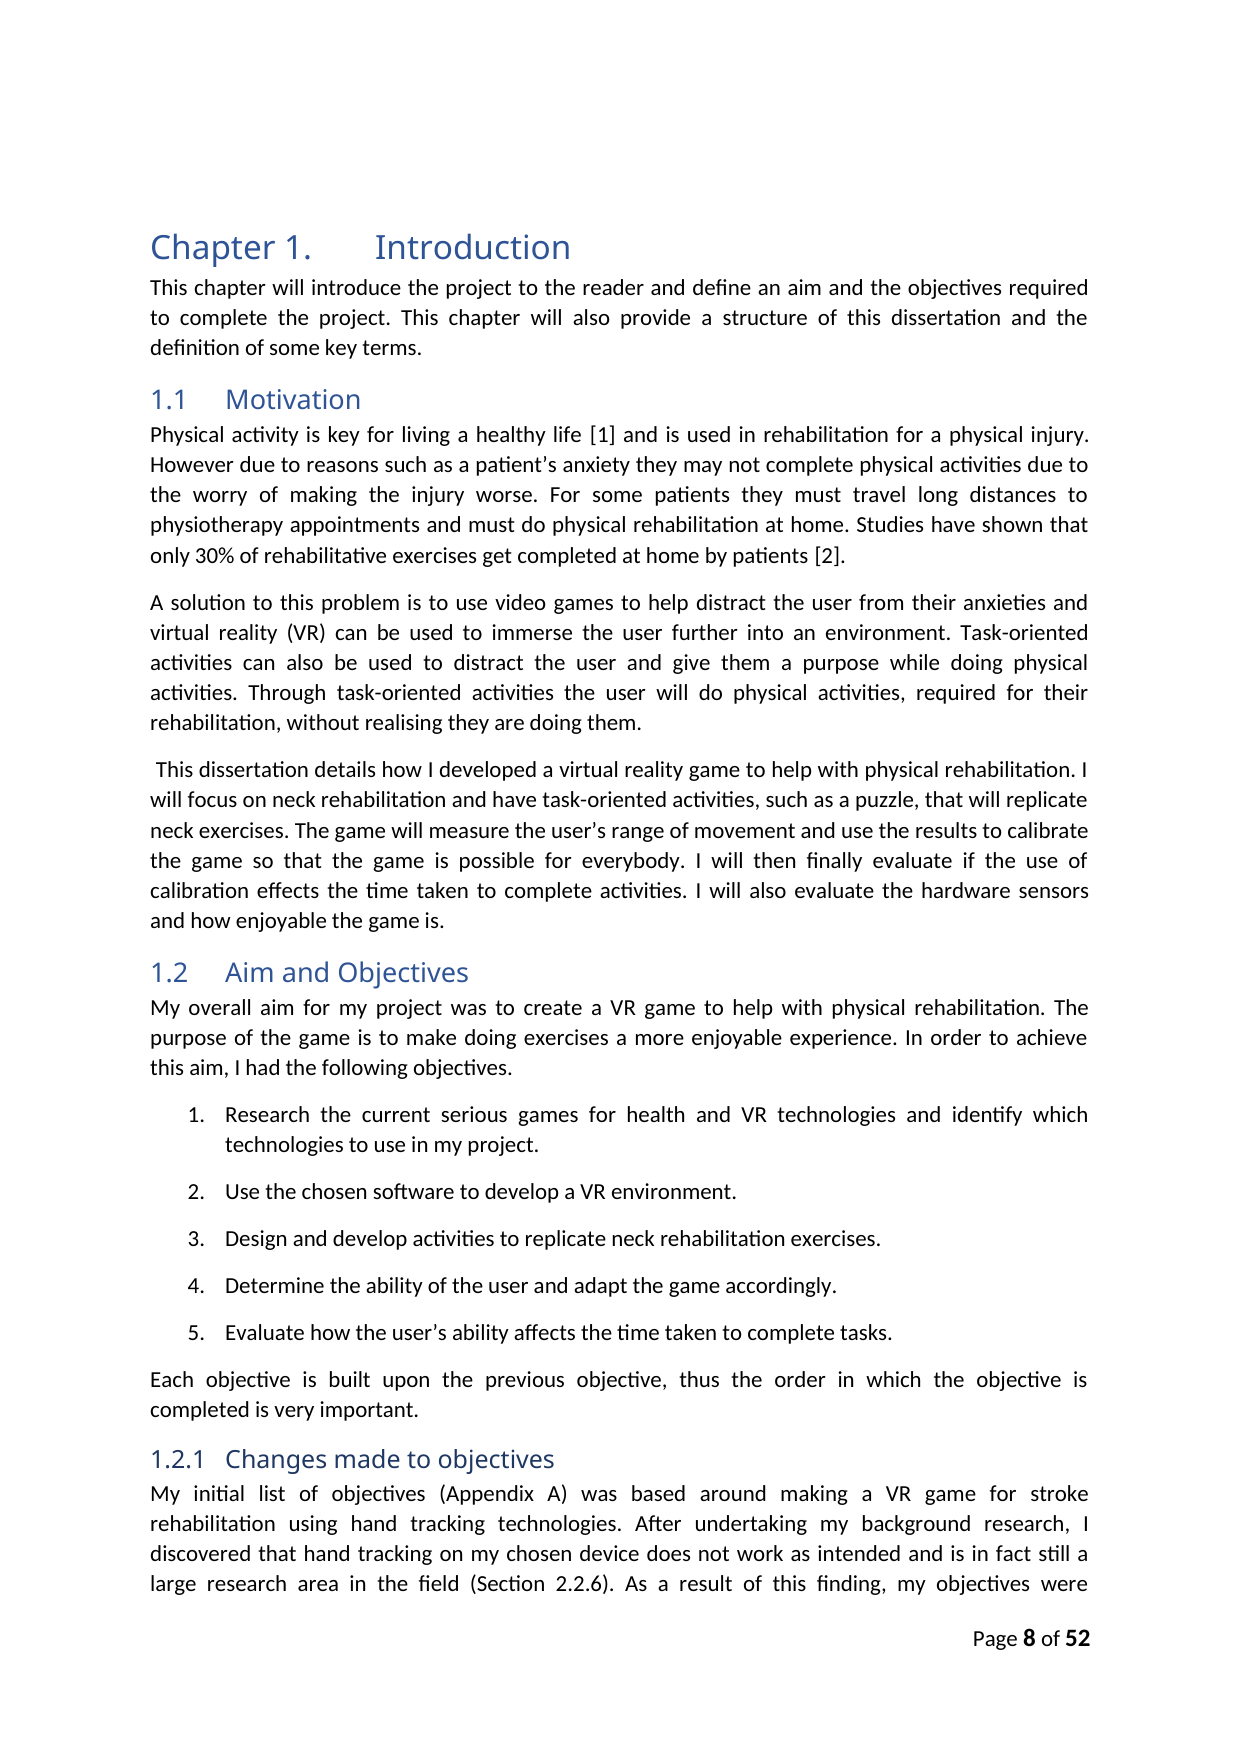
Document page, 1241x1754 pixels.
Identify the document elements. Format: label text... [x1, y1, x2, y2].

text A solution to this problem is to use video games to help distract the user from their anxieties and virtual reality (VR) can be used to immerse the user further into an environment. Task-oriented activities can also be used to distract the user and give them a purpose while doing physical activities. Through task-oriented activities the user will do physical activities, required for their rehabilitation, without realising they are doing them. [150, 588, 1090, 737]
text Physical activity is key for living a healthy life and is used in rehabilitation for a physical injury. However due to reasons such as a patient’s anxiety they may not complete physical activities due to the worry of making the injury worse. For some patients they must travel long distances to physiotherapy appointments and must do physical rehabilitation at home. Studies have shown that only 30% of rehabilitative exercises get completed at home by patients. [150, 420, 1090, 569]
subtitle 1.2 Aim and Objectives [150, 953, 1090, 990]
subtitle 1.1 Motivation [150, 380, 1090, 417]
text This chapter will introduce the project to the reader and define an aim and the objectives required to complete the project. This chapter will also provide a structure of this dissertation and the definition of some key terms. [150, 273, 1090, 361]
list Determine the ability of the user and adapt the game accordingly. [187, 1271, 1090, 1299]
list Design and develop activities to replicate neck rehabilitation exercises. [187, 1224, 1090, 1252]
list Use the chosen software to develop a VR environment. [187, 1177, 1090, 1206]
text This dissertation details how I developed a virtual reality game to help with physical rehabilitation. I will focus on neck rehabilitation and have task-oriented activities, such as a puzzle, that will replicate neck exercises. The game will measure the user’s range of movement and use the results to calibrate the game so that the game is possible for everybody. I will then finally evaluate if the use of calibration effects the time taken to complete activities. I will also evaluate the hardware sensors and how enjoyable the game is. [150, 755, 1090, 934]
list Research the current serious games for health and VR technologies and identify which technologies to use in my project. [187, 1100, 1090, 1159]
subtitle Chapter 1. Introduction [150, 224, 1090, 269]
list Evaluate how the user’s ability affects the time taken to complete tasks. [187, 1318, 1090, 1346]
subtitle 1.2.1 Changes made to objectives [150, 1442, 1090, 1476]
text My overall aim for my project was to create a VR game to help with physical rehabilitation. The purpose of the game is to make doing exercises a more enjoyable experience. In order to achieve this aim, I had the following objectives. [150, 993, 1090, 1082]
text Each objective is built upon the previous objective, thus the order in which the objective is completed is very important. [150, 1365, 1090, 1423]
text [150, 1479, 1090, 1597]
